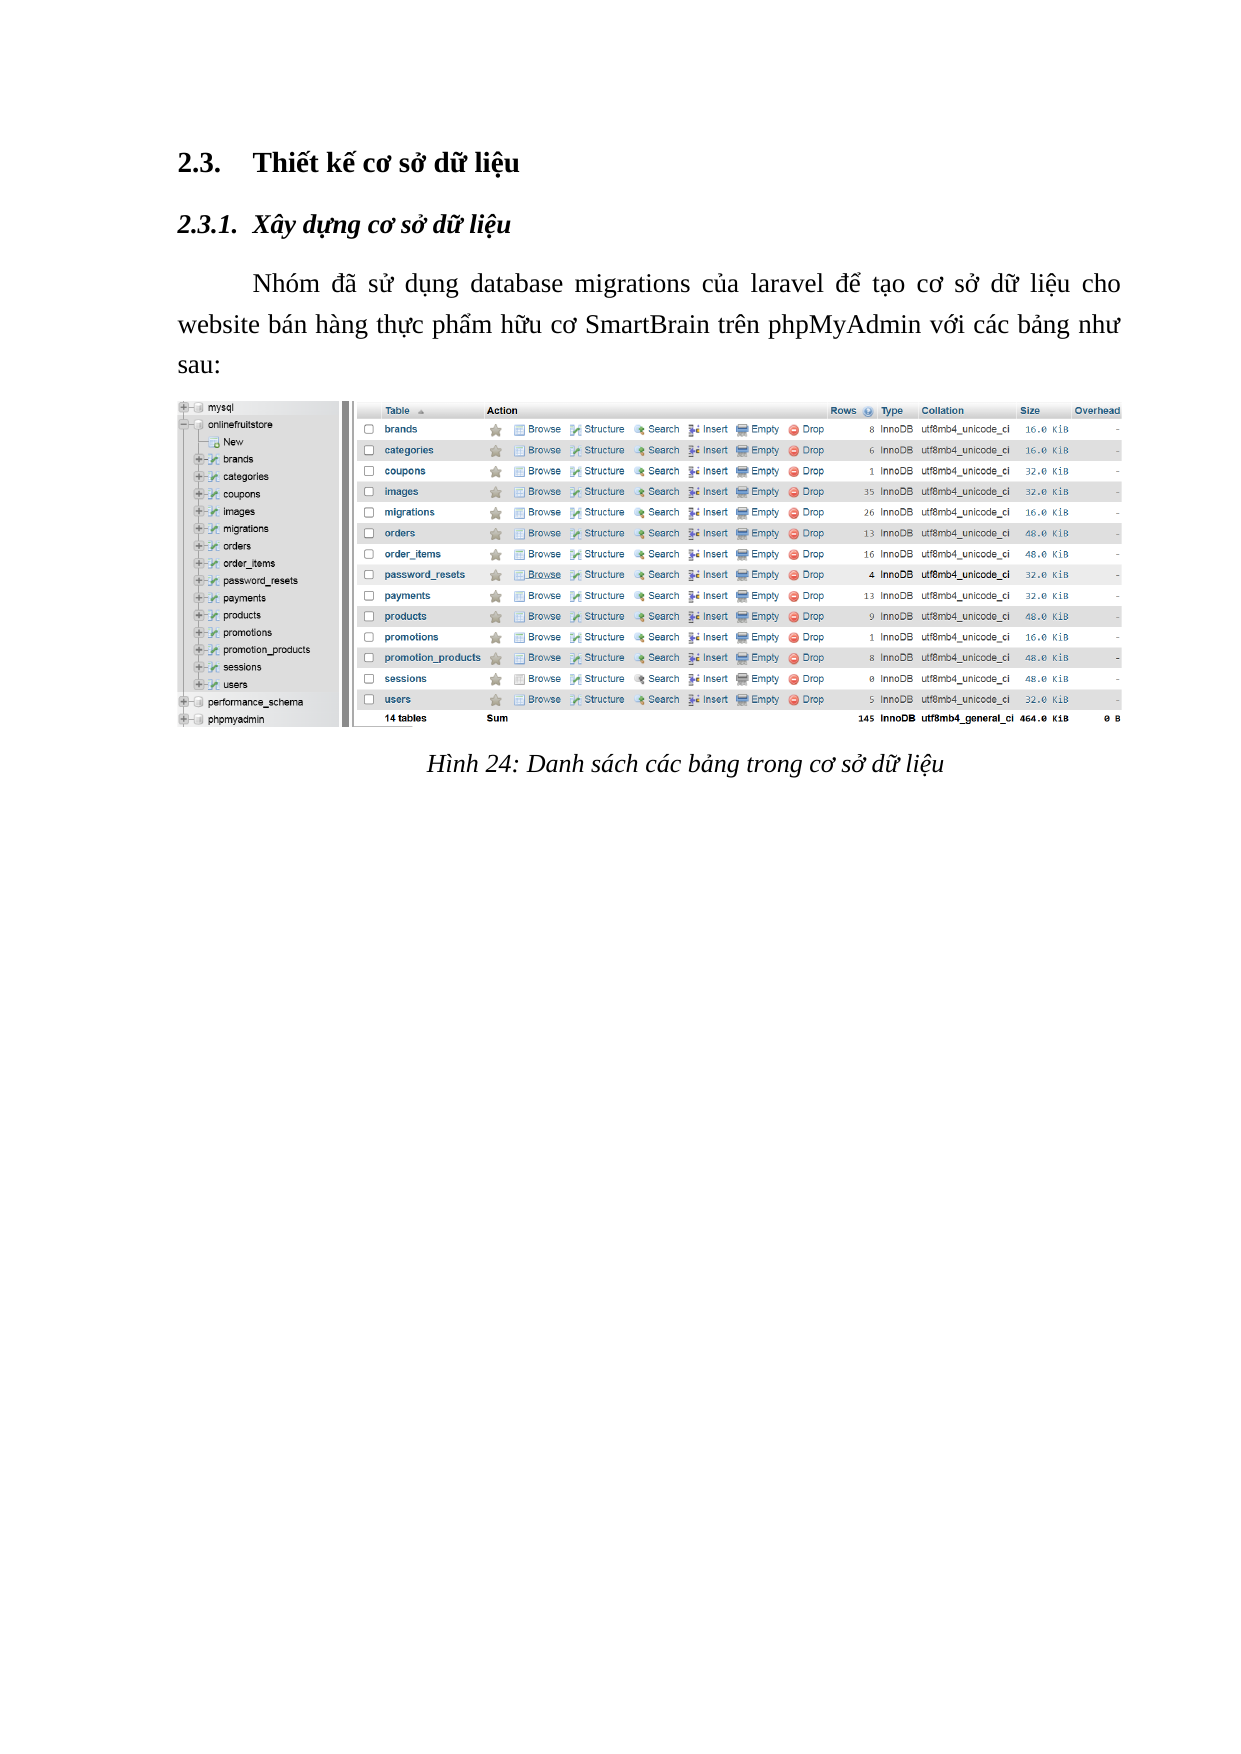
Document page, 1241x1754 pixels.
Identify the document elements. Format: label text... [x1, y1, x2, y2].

text Hình 24: Danh sách các bảng trong cơ sở dữ liệu [177, 748, 1122, 778]
subtitle Thiết kế cơ sở dữ liệu [177, 146, 1122, 179]
text Nhóm đã sử dụng database migrations của laravel để tạo cơ sở dữ liệu cho website bán hàng thực phẩm hữu cơ SmartBrain trên phpMyAdmin với các bảng như sau: [177, 267, 1122, 379]
picture [177, 401, 1122, 727]
subtitle Xây dựng cơ sở dữ liệu [177, 208, 1122, 239]
